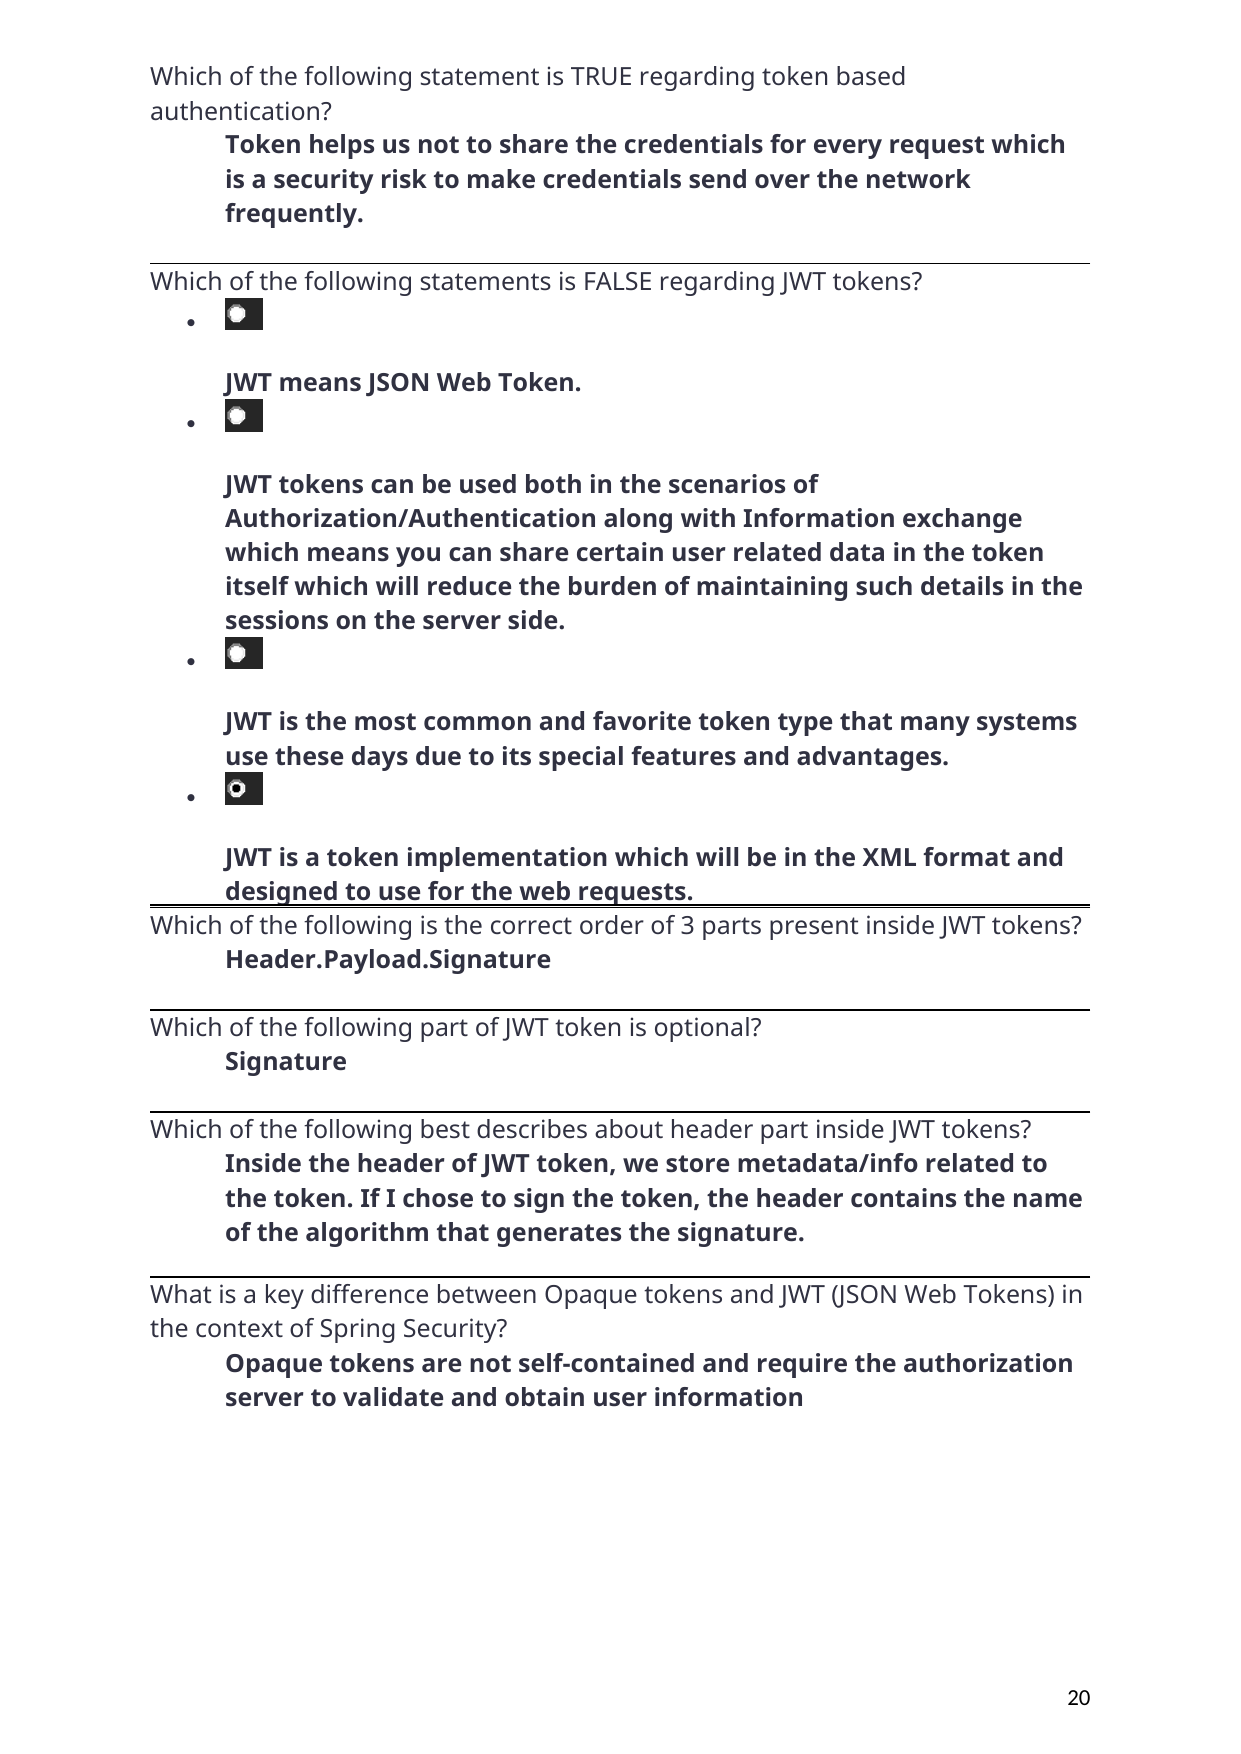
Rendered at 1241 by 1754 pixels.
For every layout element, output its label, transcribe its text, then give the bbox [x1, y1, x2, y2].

text Signature [225, 1044, 1090, 1078]
text JWT tokens can be used both in the scenarios of Authorization/Authentication along with Information exchange which means you can share certain user related data in the token itself which will reduce the burden of maintaining such details in the sessions on the server side. [225, 466, 1090, 637]
text Which of the following is the correct order of 3 parts present inside JWT tokens? [150, 908, 1090, 942]
text JWT is a token implementation which will be in the XML format and designed to use for the web requests. [225, 839, 1090, 904]
text Inside the header of JWT token, we store metadata/info related to the token. If I chose to sign the token, the header contains the name of the algorithm that generates the signature. [225, 1146, 1090, 1248]
text Which of the following statements is FALSE regarding JWT tokens? [150, 264, 1090, 297]
text Opaque tokens are not self-contained and require the authorization server to validate and obtain user information [225, 1345, 1090, 1413]
text Token helps us not to share the credentials for every request which is a security risk to make credentials send over the network frequently. [225, 127, 1090, 229]
text Which of the following best describes about header part inside JWT tokens? [150, 1113, 1090, 1146]
text Which of the following statement is TRUE regarding token based authentication? [150, 59, 1090, 127]
text JWT is the most common and favorite token type that many systems use these days due to its special features and advantages. [225, 704, 1090, 772]
text Which of the following part of JWT token is optional? [150, 1011, 1090, 1044]
text What is a key difference between Opaque tokens and JWT (JSON Web Tokens) in the context of Spring Security? [150, 1278, 1090, 1345]
text Header.Payload.Signature [225, 942, 1090, 976]
text JWT means JSON Web Token. [225, 365, 1090, 399]
